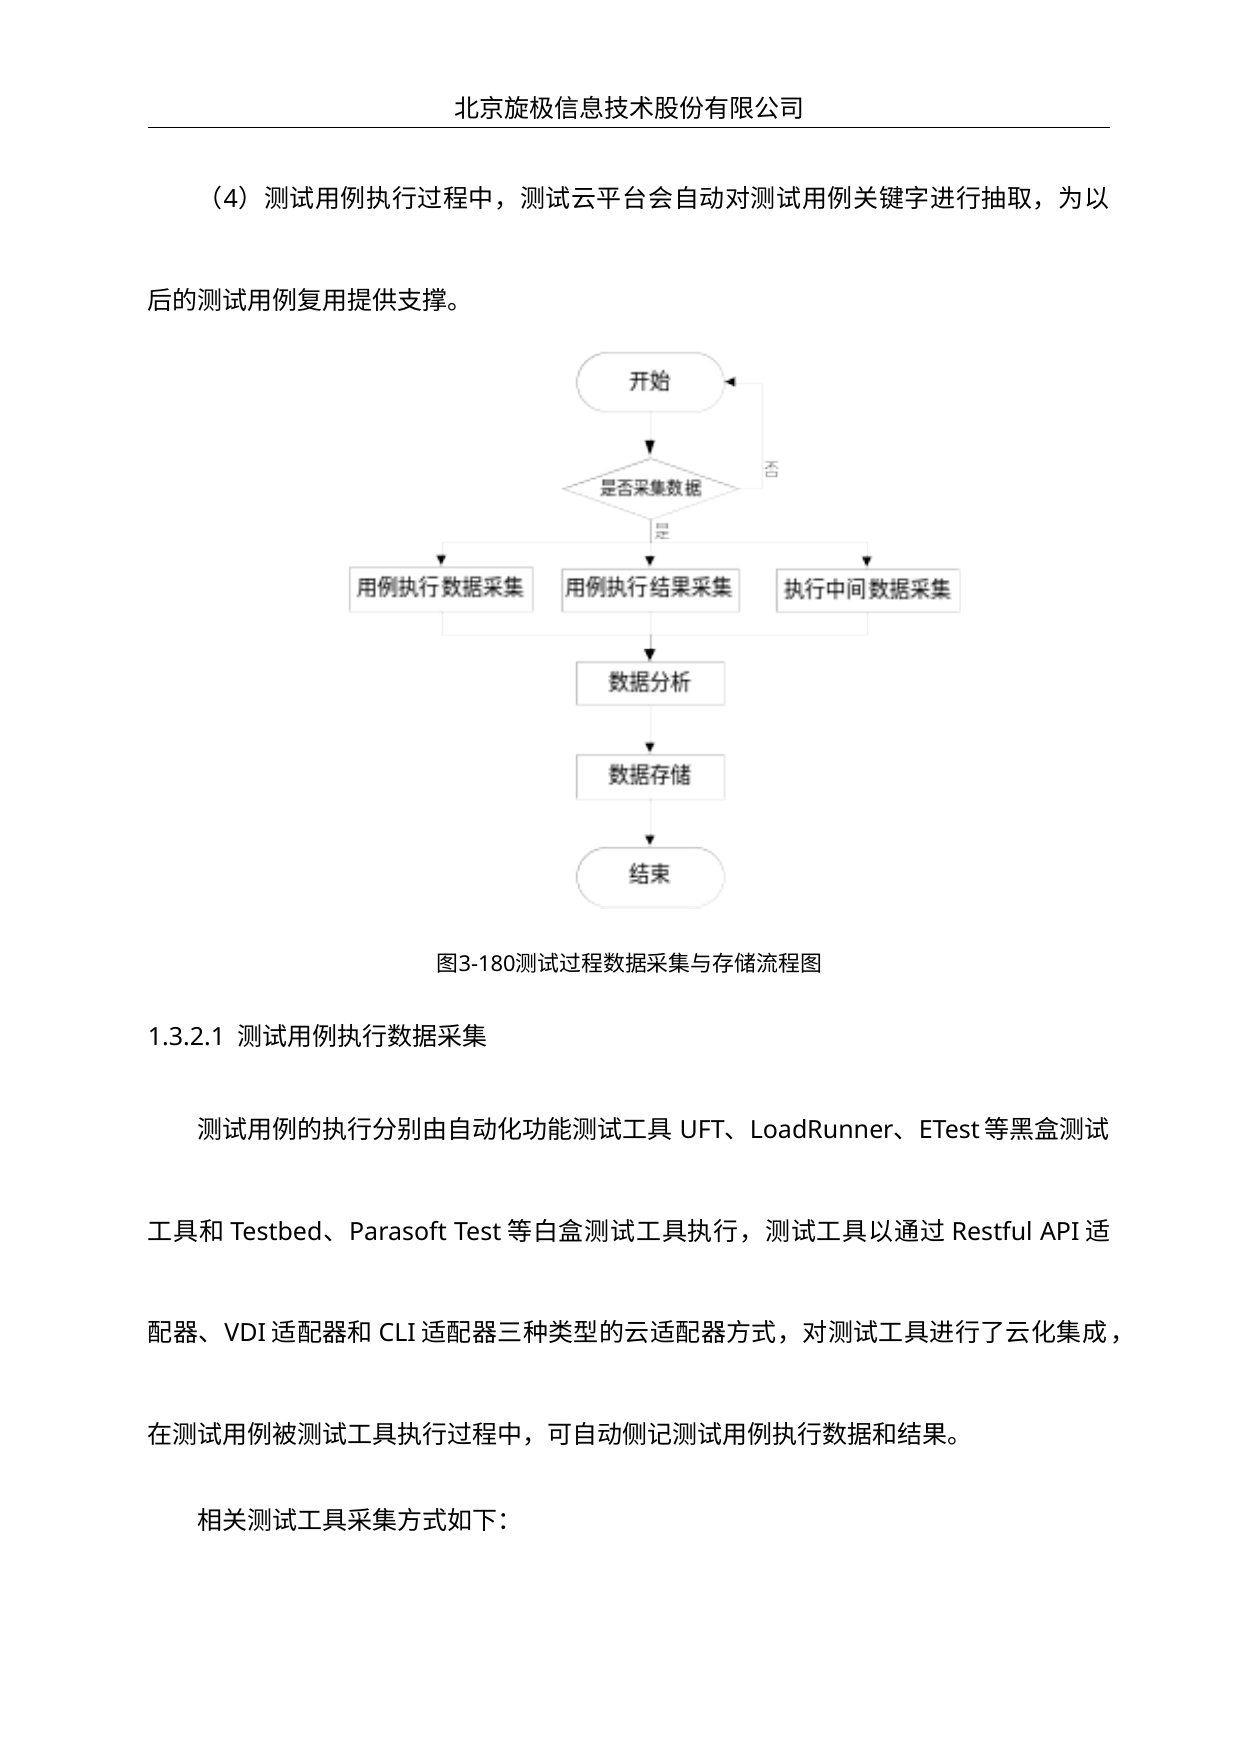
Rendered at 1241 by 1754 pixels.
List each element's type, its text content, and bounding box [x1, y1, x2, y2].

subtitle 测试用例执行数据采集 [148, 1001, 1110, 1069]
text 图3-180测试过程数据采集与存储流程图 [148, 945, 1110, 979]
text （4）测试用例执行过程中，测试云平台会自动对测试用例关键字进行抽取，为以后的测试用例复用提供支撑。 [148, 163, 1110, 333]
text 相关测试工具采集方式如下： [148, 1485, 1110, 1553]
text 测试用例的执行分别由自动化功能测试工具UFT、LoadRunner、ETest等黑盒测试工具和Testbed、Parasoft Test等白盒测试工具执行，测试工具以通过Restful API适配器、VDI适配器和CLI适配器三种类型的云适配器方式，对测试工具进行了云化集成，在测试用例被测试工具执行过程中，可自动侧记测试用例执行数据和结果。 [148, 1093, 1110, 1467]
